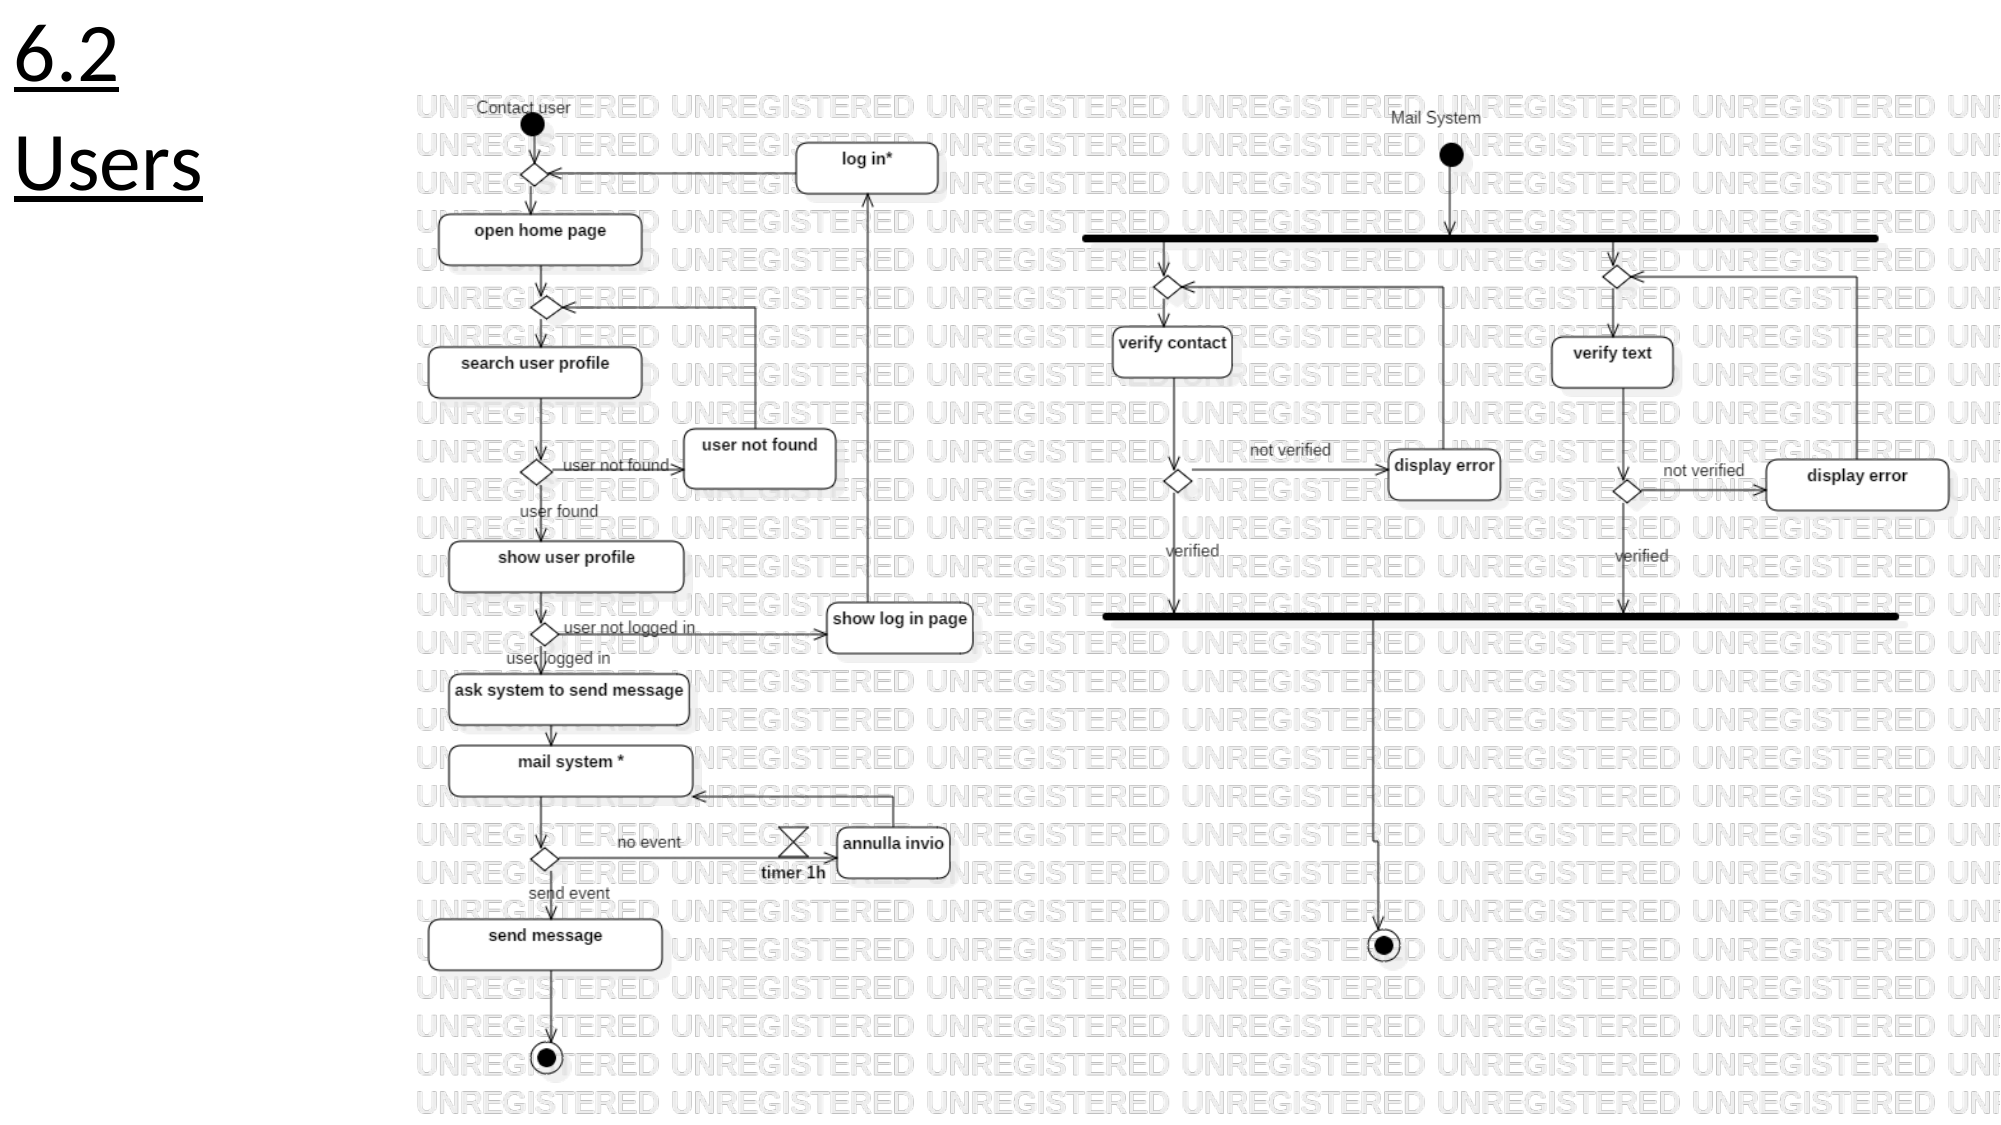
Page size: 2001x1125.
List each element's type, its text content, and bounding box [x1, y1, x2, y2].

text Users (L.M.) [13, 110, 416, 212]
text 6.2 Contact [13, 0, 2000, 102]
picture [416, 79, 2000, 1125]
